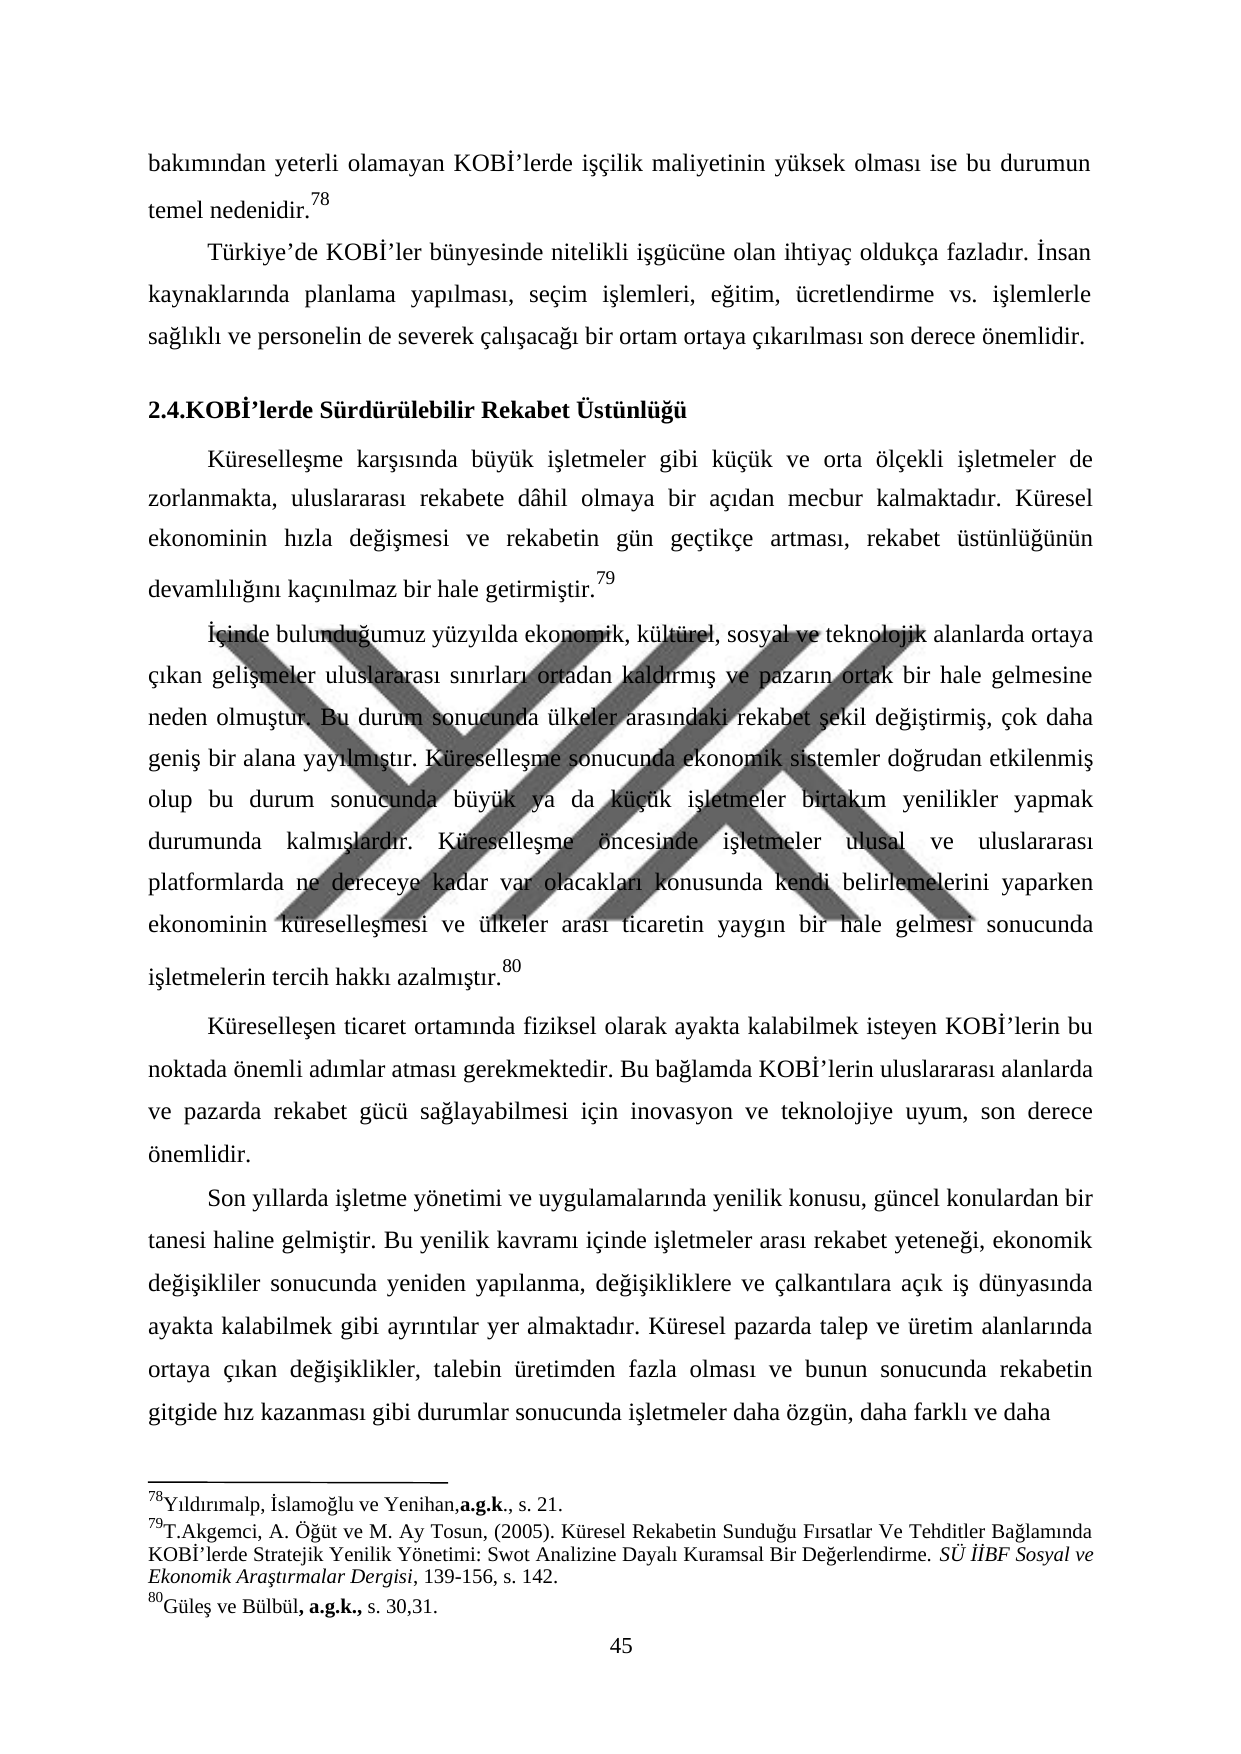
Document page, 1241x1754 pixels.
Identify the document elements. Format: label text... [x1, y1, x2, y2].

text 79T.Akgemci, A. Öğüt ve M. Ay Tosun, (2005). Küresel Rekabetin Sunduğu Fırsatlar Ve Tehditler Bağlamında KOBİ’lerde Stratejik Yenilik Yönetimi: Swot Analizine Dayalı Kuramsal Bir Değerlendirme. SÜ İİBF Sosyal ve Ekonomik Araştırmalar Dergisi, 139-156, s. 142. [148, 1517, 1094, 1588]
text 80Güleş ve Bülbül, a.g.k., s. 30,31. [148, 1589, 1094, 1619]
text Küreselleşme karşısında büyük işletmeler gibi küçük ve orta ölçekli işletmeler de zorlanmakta, uluslararası rekabete dâhil olmaya bir açıdan mecbur kalmaktadır. Küresel ekonominin hızla değişmesi ve rekabetin gün geçtikçe artması, rekabet üstünlüğünün devamlılığını kaçınılmaz bir hale getirmiştir.79 [148, 444, 1094, 604]
text bakımından yeterli olamayan KOBİ’lerde işçilik maliyetinin yüksek olması ise bu durumun temel nedenidir.78 [148, 148, 1092, 226]
text İçinde bulunduğumuz yüzyılda ekonomik, kültürel, sosyal ve teknolojik alanlarda ortaya çıkan gelişmeler uluslararası sınırları ortadan kaldırmış ve pazarın ortak bir hale gelmesine neden olmuştur. Bu durum sonucunda ülkeler arasındaki rekabet şekil değiştirmiş, çok daha geniş bir alana yayılmıştır. Küreselleşme sonucunda ekonomik sistemler doğrudan etkilenmiş olup bu durum sonucunda büyük ya da küçük işletmeler birtakım yenilikler yapmak durumunda kalmışlardır. Küreselleşme öncesinde işletmeler ulusal ve uluslararası platformlarda ne dereceye kadar var olacakları konusunda kendi belirlemelerini yaparken ekonominin küreselleşmesi ve ülkeler arası ticaretin yaygın bir hale gelmesi sonucunda işletmelerin tercih hakkı azalmıştır.80 [148, 619, 1094, 992]
text Türkiye’de KOBİ’ler bünyesinde nitelikli işgücüne olan ihtiyaç oldukça fazladır. İnsan kaynaklarında planlama yapılması, seçim işlemleri, eğitim, ücretlendirme vs. işlemlerle sağlıklı ve personelin de severek çalışacağı bir ortam ortaya çıkarılması son derece önemlidir. [148, 237, 1092, 350]
text 78Yıldırımalp, İslamoğlu ve Yenihan,a.g.k., s. 21. [148, 1487, 1094, 1517]
text Son yıllarda işletme yönetimi ve uygulamalarında yenilik konusu, güncel konulardan bir tanesi haline gelmiştir. Bu yenilik kavramı içinde işletmeler arası rekabet yeteneği, ekonomik değişikliler sonucunda yeniden yapılanma, değişikliklere ve çalkantılara açık iş dünyasında ayakta kalabilmek gibi ayrıntılar yer almaktadır. Küresel pazarda talep ve üretim alanlarında ortaya çıkan değişiklikler, talebin üretimden fazla olması ve bunun sonucunda rekabetin gitgide hız kazanması gibi durumlar sonucunda işletmeler daha özgün, daha farklı ve daha [148, 1183, 1094, 1425]
text 45 [148, 1632, 1094, 1659]
text 2.4.KOBİ’lerde Sürdürülebilir Rekabet Üstünlüğü [148, 395, 1094, 423]
text Küreselleşen ticaret ortamında fiziksel olarak ayakta kalabilmek isteyen KOBİ’lerin bu noktada önemli adımlar atması gerekmektedir. Bu bağlamda KOBİ’lerin uluslararası alanlarda ve pazarda rekabet gücü sağlayabilmesi için inovasyon ve teknolojiye uyum, son derece önemlidir. [148, 1011, 1094, 1168]
